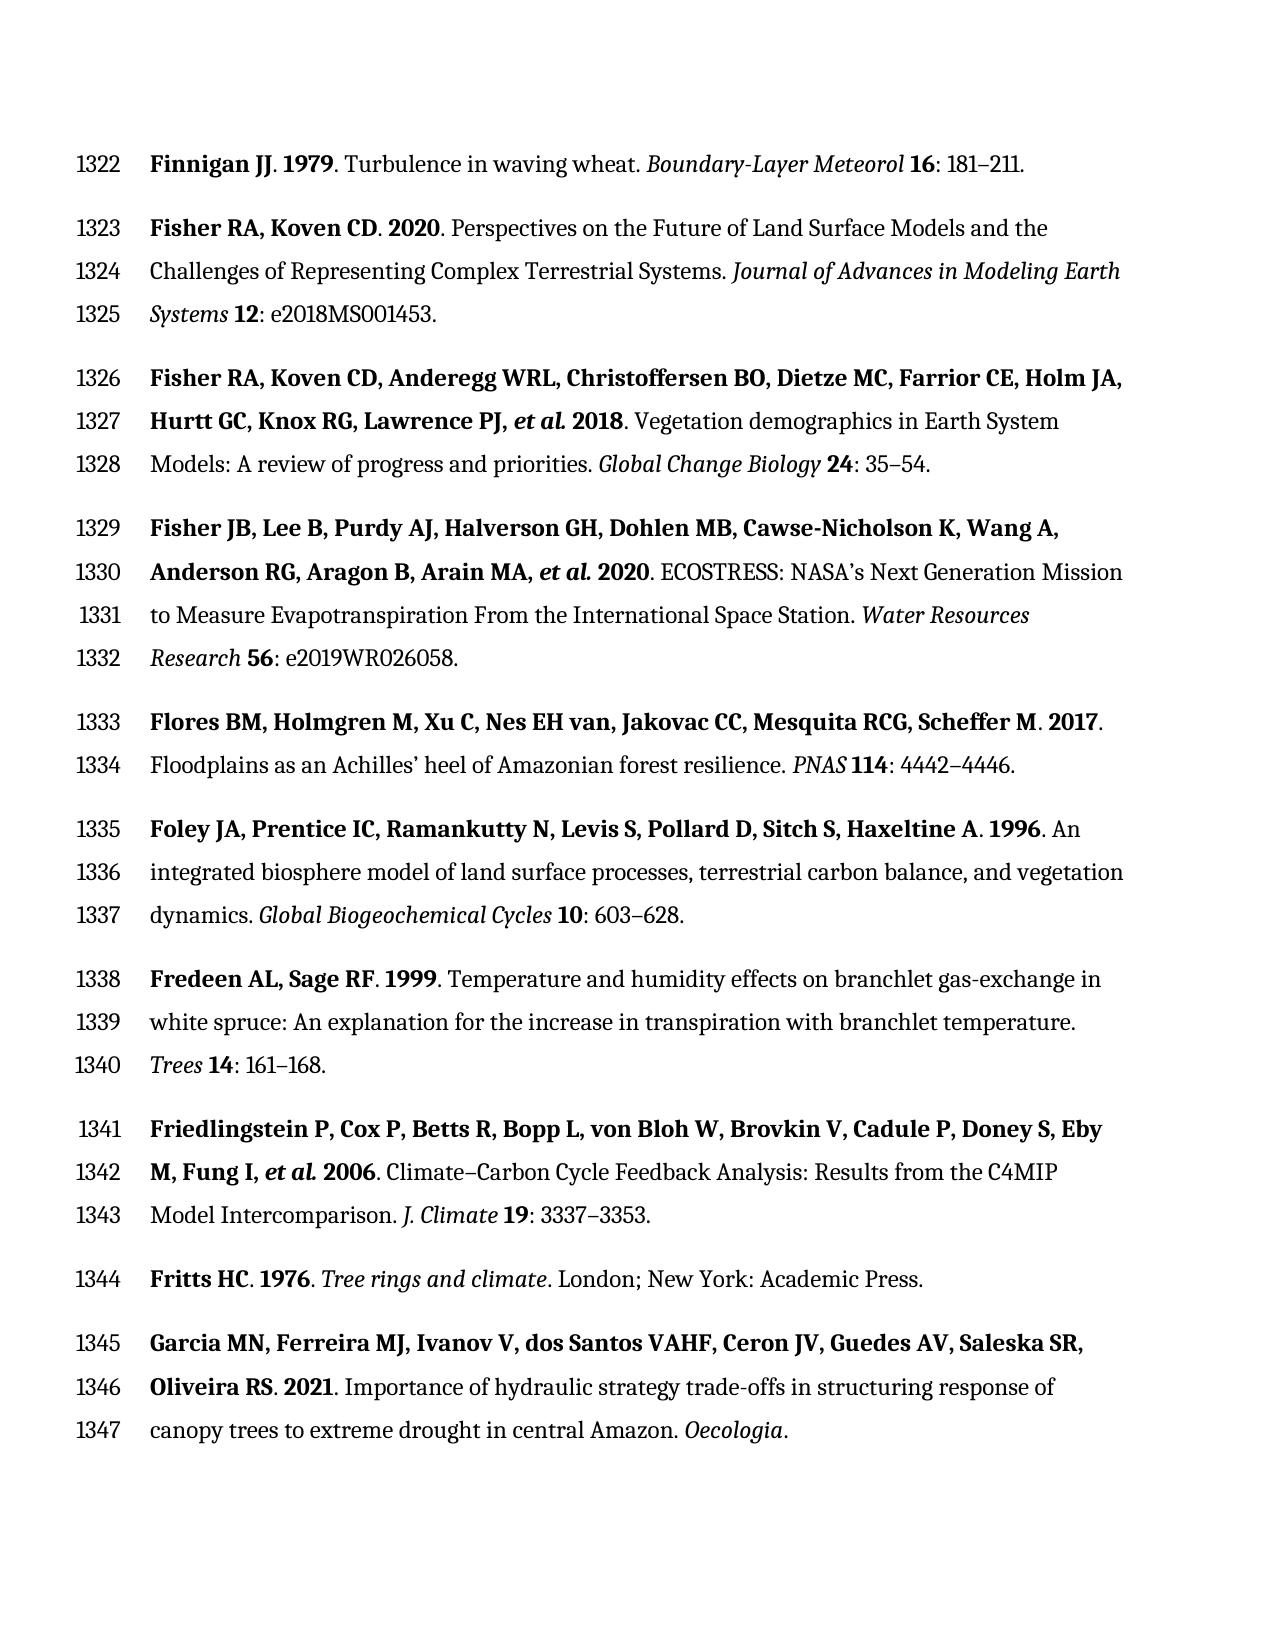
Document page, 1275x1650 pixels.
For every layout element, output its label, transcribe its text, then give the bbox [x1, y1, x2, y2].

text Finnigan JJ. 1979. Turbulence in waving wheat. Boundary-Layer Meteorol 16: 181–211. [150, 150, 1125, 179]
text Foley JA, Prentice IC, Ramankutty N, Levis S, Pollard D, Sitch S, Haxeltine A. 1996. An integrated biosphere model of land surface processes, terrestrial carbon balance, and vegetation dynamics. Global Biogeochemical Cycles 10: 603–628. [150, 815, 1125, 930]
text Fisher RA, Koven CD, Anderegg WRL, Christoffersen BO, Dietze MC, Farrior CE, Holm JA, Hurtt GC, Knox RG, Lawrence PJ, et al. 2018. Vegetation demographics in Earth System Models: A review of progress and priorities. Global Change Biology 24: 35–54. [150, 364, 1125, 479]
text Friedlingstein P, Cox P, Betts R, Bopp L, von Bloh W, Brovkin V, Cadule P, Doney S, Eby M, Fung I, et al. 2006. Climate–Carbon Cycle Feedback Analysis: Results from the C4MIP Model Intercomparison. J. Climate 19: 3337–3353. [150, 1115, 1125, 1230]
text Flores BM, Holmgren M, Xu C, Nes EH van, Jakovac CC, Mesquita RCG, Scheffer M. 2017. Floodplains as an Achilles’ heel of Amazonian forest resilience. PNAS 114: 4442–4446. [150, 708, 1125, 779]
text Fisher RA, Koven CD. 2020. Perspectives on the Future of Land Surface Models and the Challenges of Representing Complex Terrestrial Systems. Journal of Advances in Modeling Earth Systems 12: e2018MS001453. [150, 214, 1125, 329]
text Fredeen AL, Sage RF. 1999. Temperature and humidity effects on branchlet gas-exchange in white spruce: An explanation for the increase in transpiration with branchlet temperature. Trees 14: 161–168. [150, 965, 1125, 1080]
text Garcia MN, Ferreira MJ, Ivanov V, dos Santos VAHF, Ceron JV, Guedes AV, Saleska SR, Oliveira RS. 2021. Importance of hydraulic strategy trade-offs in structuring response of canopy trees to extreme drought in central Amazon. Oecologia. [150, 1329, 1125, 1444]
text Fisher JB, Lee B, Purdy AJ, Halverson GH, Dohlen MB, Cawse-Nicholson K, Wang A, Anderson RG, Aragon B, Arain MA, et al. 2020. ECOSTRESS: NASA’s Next Generation Mission to Measure Evapotranspiration From the International Space Station. Water Resources Research 56: e2019WR026058. [150, 514, 1125, 672]
text Fritts HC. 1976. Tree rings and climate. London; New York: Academic Press. [150, 1265, 1125, 1294]
